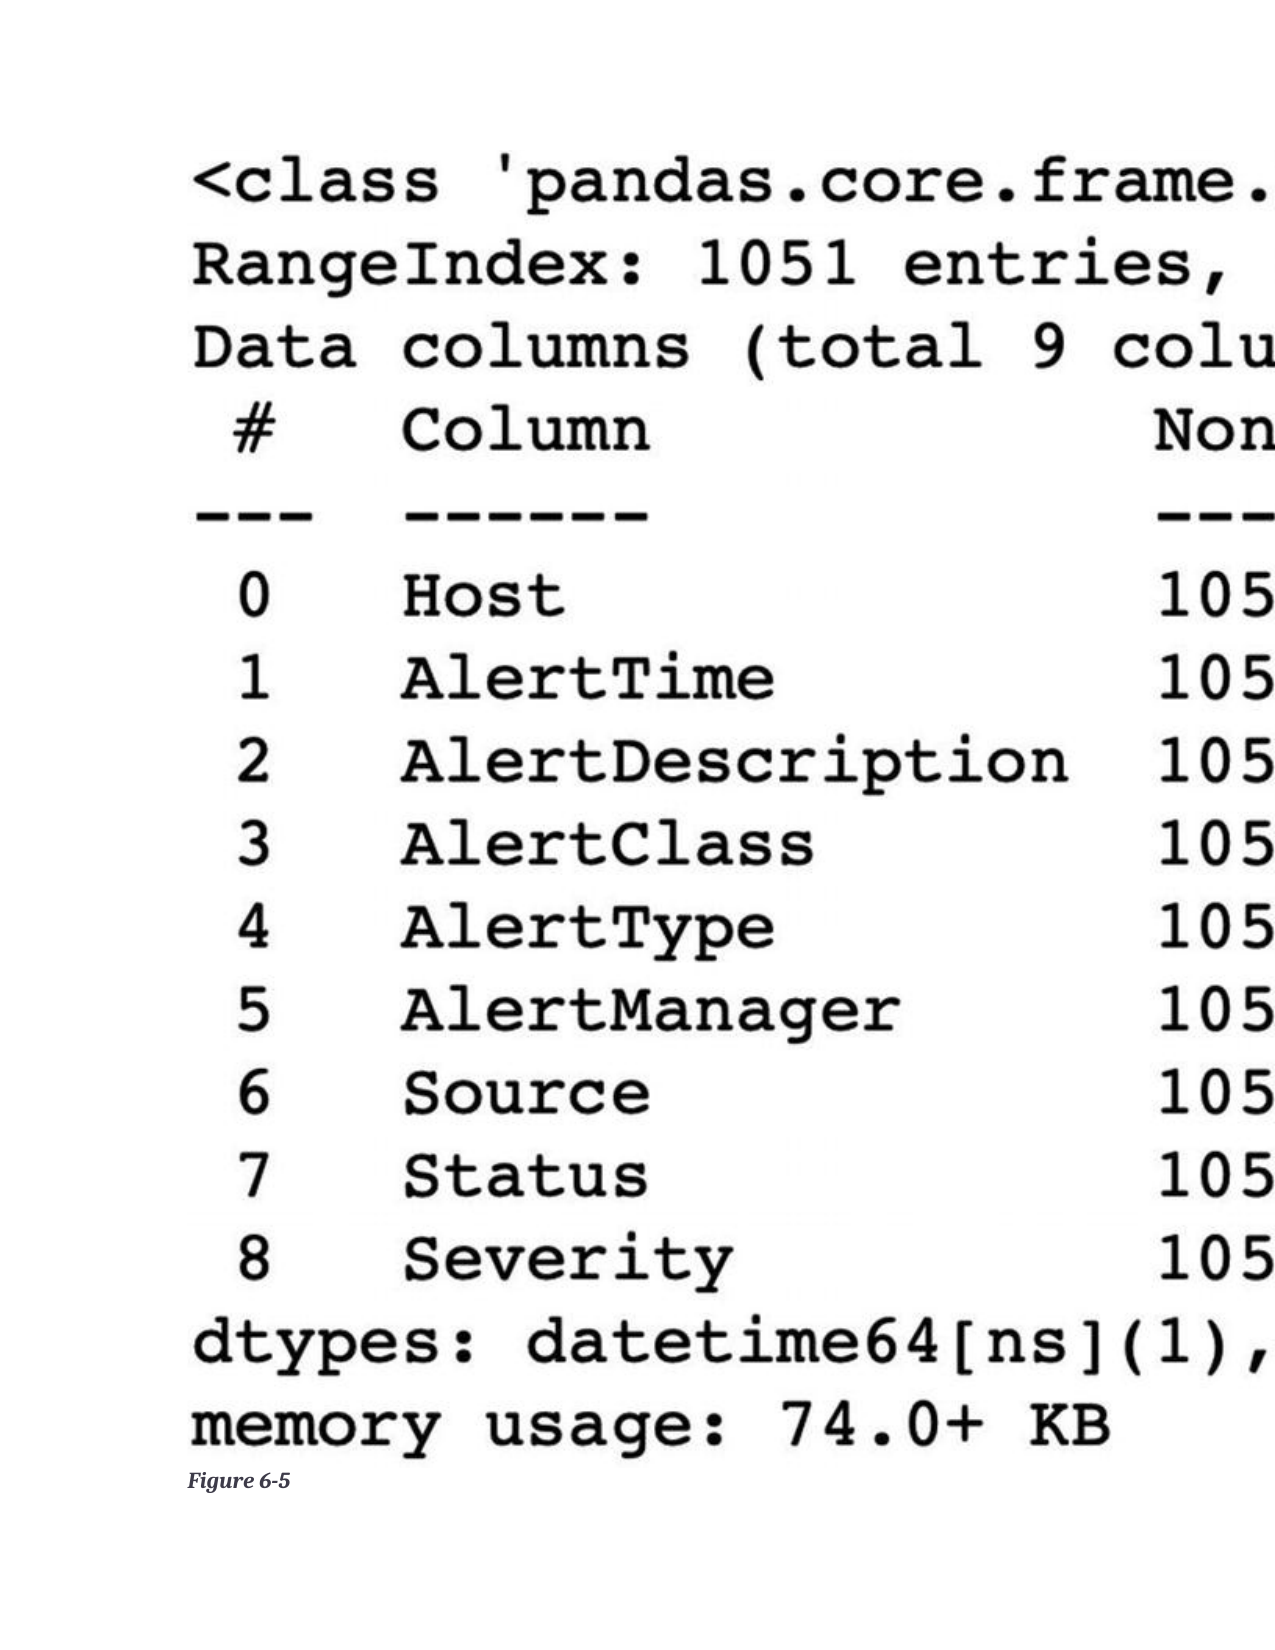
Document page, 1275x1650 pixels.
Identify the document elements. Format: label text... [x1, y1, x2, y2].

text Figure 6-5 [150, 1468, 1125, 1494]
picture [187, 150, 1275, 1468]
